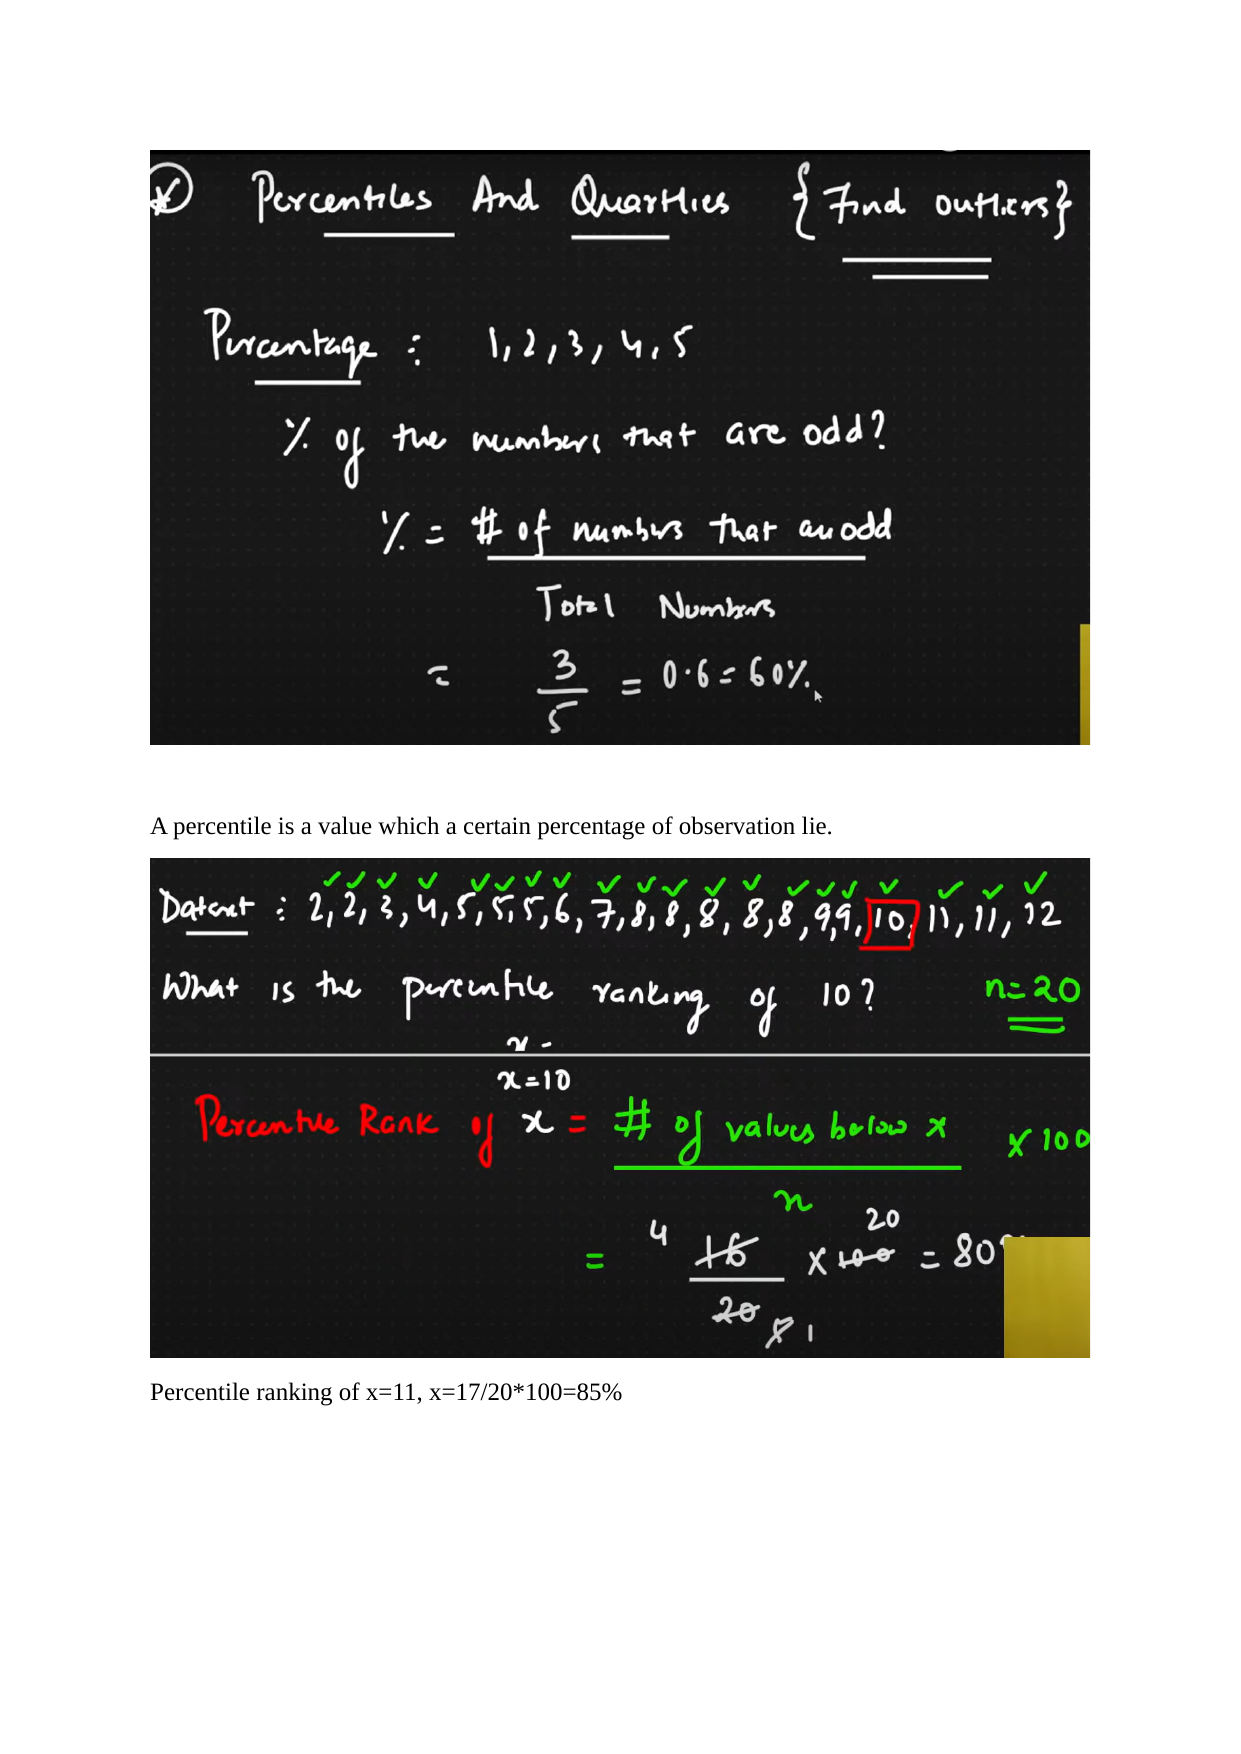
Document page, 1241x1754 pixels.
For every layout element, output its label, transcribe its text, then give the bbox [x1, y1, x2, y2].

text Percentile ranking of x=11, x=17/20*100=85% [150, 1377, 1090, 1406]
text A percentile is a value which a certain percentage of observation lie. [150, 811, 1090, 840]
picture [150, 150, 1091, 745]
picture [150, 858, 1091, 1358]
